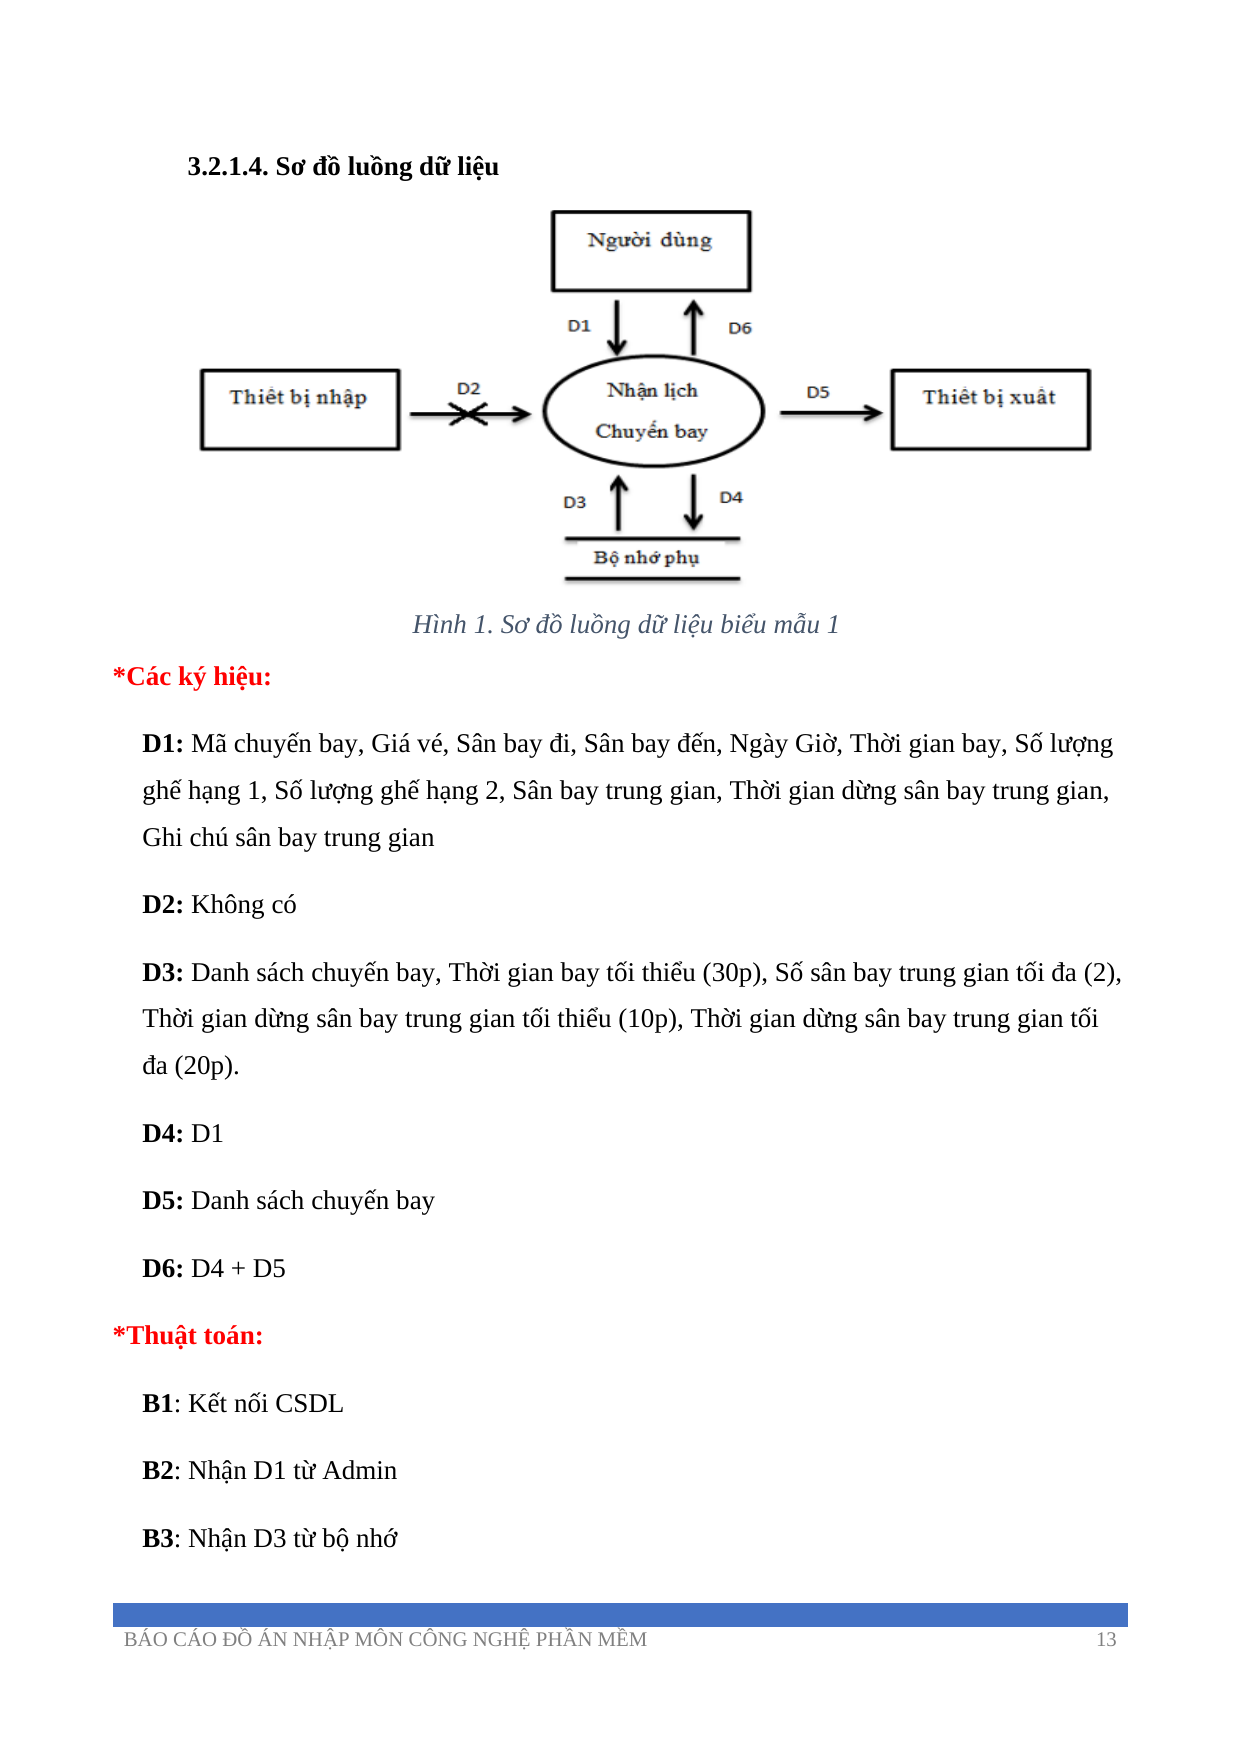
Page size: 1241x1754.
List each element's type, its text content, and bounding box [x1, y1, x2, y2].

text Hình 1. Sơ đồ luồng dữ liệu biểu mẫu 1 [337, 608, 1128, 639]
picture [187, 209, 1105, 590]
text D3: Danh sách chuyến bay, Thời gian bay tối thiểu (30p), Số sân bay trung gian tối đa (2), Thời gian dừng sân bay trung gian tối thiểu (10p), Thời gian dừng sân bay trung gian tối đa (20p). [142, 956, 1128, 1080]
text B1: Kết nối CSDL [112, 1387, 1128, 1418]
text D4: D1 [112, 1117, 1128, 1148]
text *Các ký hiệu: [112, 660, 1128, 691]
text *Thuật toán: [112, 1319, 1128, 1350]
text D2: Không có [112, 888, 1128, 919]
text D1: Mã chuyến bay, Giá vé, Sân bay đi, Sân bay đến, Ngày Giờ, Thời gian bay, Số lượng ghế hạng 1, Số lượng ghế hạng 2, Sân bay trung gian, Thời gian dừng sân bay trung gian, Ghi chú sân bay trung gian [142, 727, 1128, 852]
text D6: D4 + D5 [112, 1252, 1128, 1283]
text B3: Nhận D3 từ bộ nhớ [112, 1522, 1128, 1553]
text B2: Nhận D1 từ Admin [112, 1454, 1128, 1485]
subtitle 3.2.1.4. Sơ đồ luồng dữ liệu [112, 150, 1128, 181]
text D5: Danh sách chuyến bay [112, 1184, 1128, 1215]
